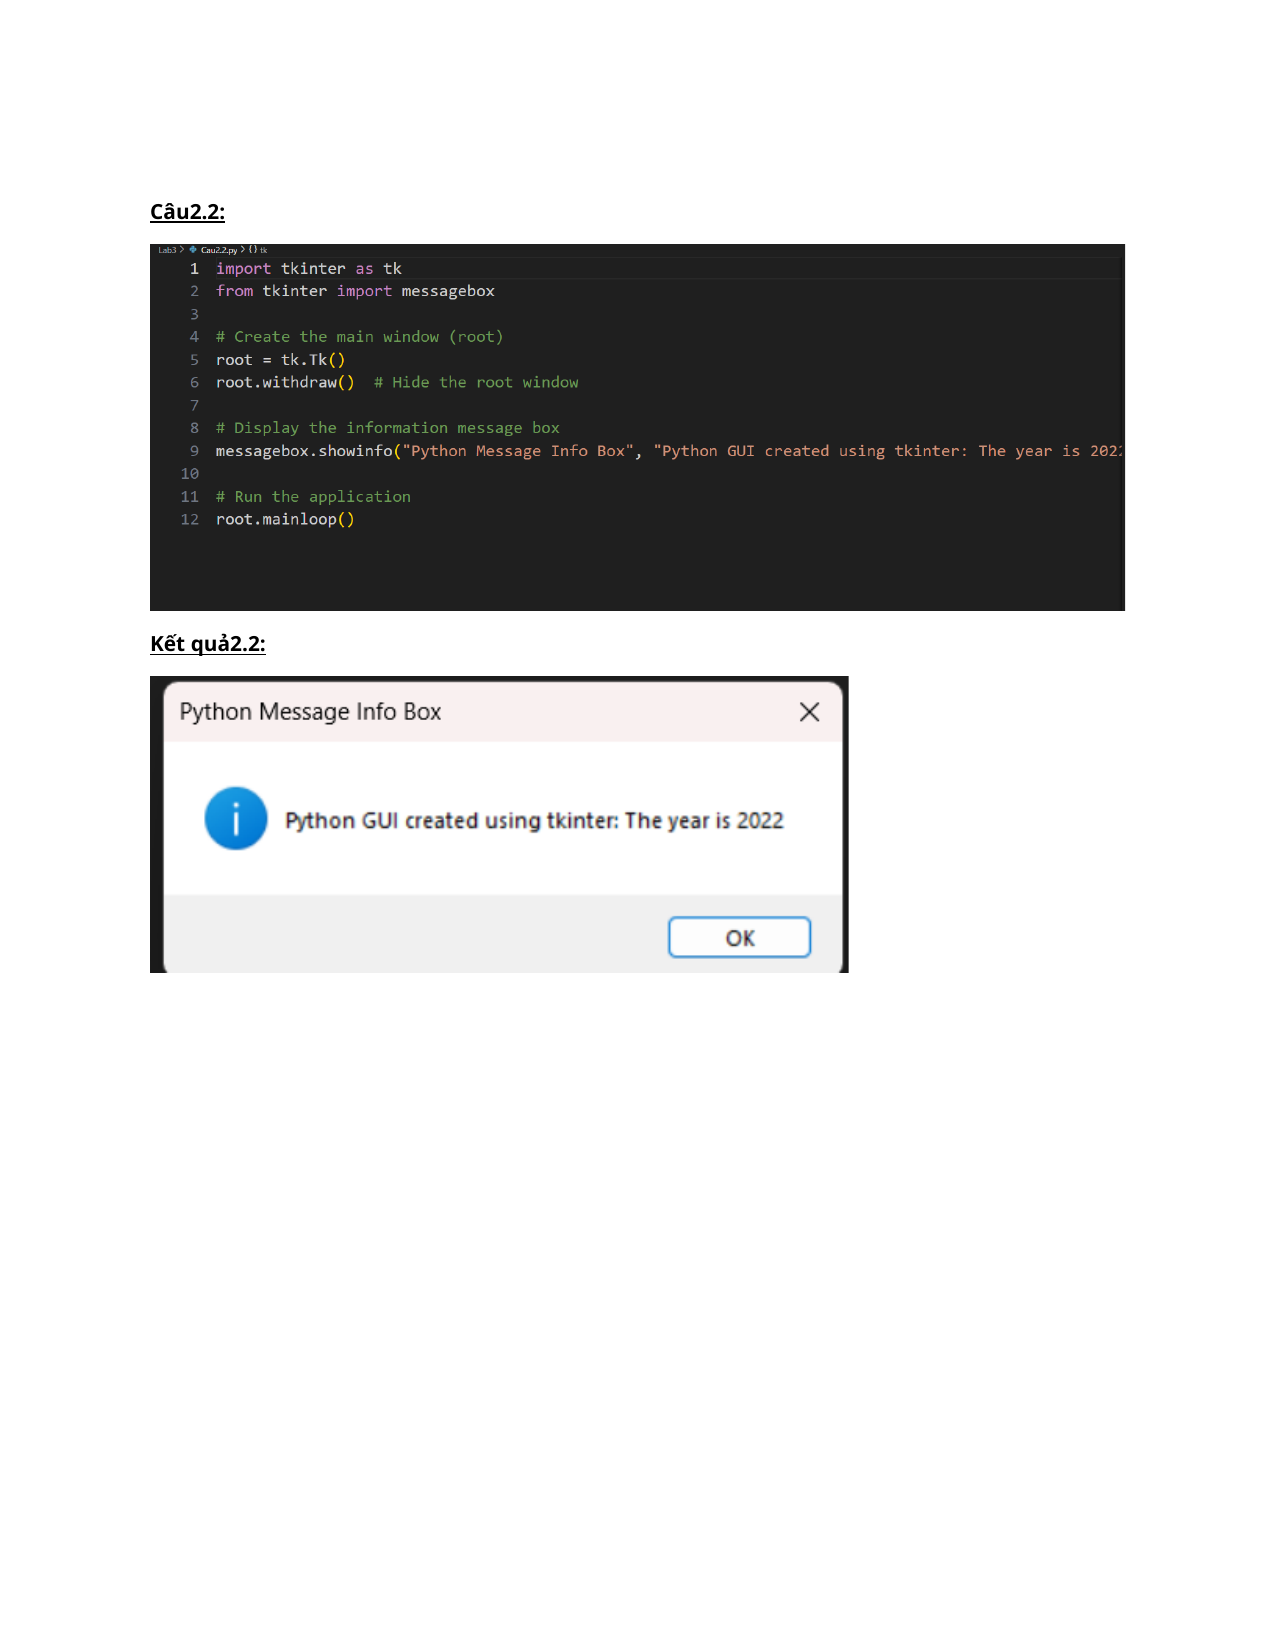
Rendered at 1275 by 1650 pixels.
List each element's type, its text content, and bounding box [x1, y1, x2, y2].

text Kết quả2.2: [150, 629, 1125, 658]
text Câu2.2: [150, 197, 1125, 226]
picture [150, 244, 1125, 611]
picture [150, 676, 849, 973]
